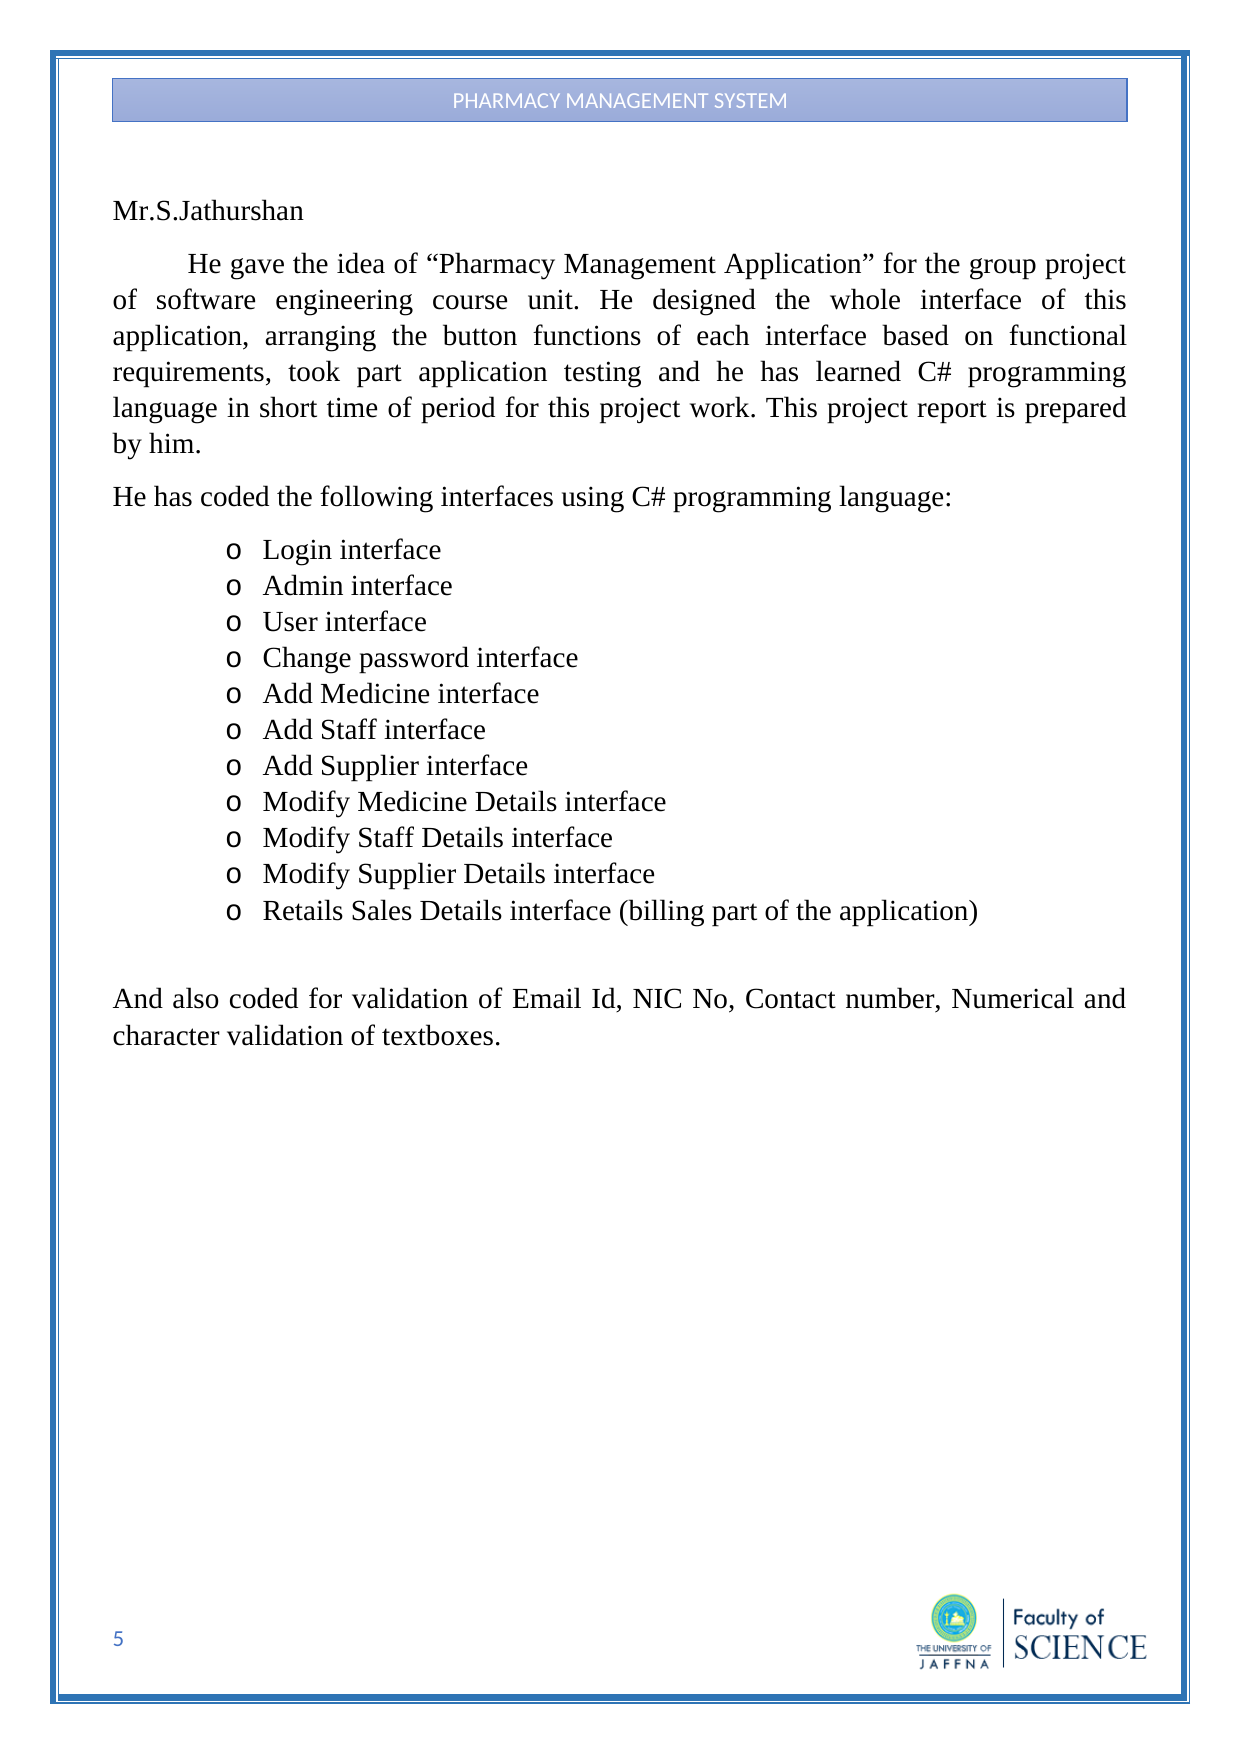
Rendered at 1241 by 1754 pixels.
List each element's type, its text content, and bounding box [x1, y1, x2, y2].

list Login interface [225, 532, 1128, 568]
text He has coded the following interfaces using C# programming language: [112, 479, 1128, 513]
list Retails Sales Details interface (billing part of the application) [225, 893, 1128, 929]
picture [879, 1589, 1181, 1674]
list Add Medicine interface [225, 676, 1128, 712]
list Modify Staff Details interface [225, 821, 1128, 857]
list Change password interface [225, 640, 1128, 676]
list Modify Supplier Details interface [225, 857, 1128, 893]
text And also coded for validation of Email Id, NIC No, Contact number, Numerical and character validation of textboxes. [112, 982, 1128, 1051]
text He gave the idea of “Pharmacy Management Application” for the group project of software engineering course unit. He designed the whole interface of this application, arranging the button functions of each interface based on functional requirements, took part application testing and he has learned C# programming language in short time of period for this project work. This project report is prepared by him. [112, 246, 1128, 460]
text Mr.S.Jathurshan [112, 193, 1128, 227]
list Modify Medicine Details interface [225, 784, 1128, 821]
list Add Supplier interface [225, 748, 1128, 784]
list Add Staff interface [225, 712, 1128, 748]
list User interface [225, 604, 1128, 640]
list Admin interface [225, 568, 1128, 604]
